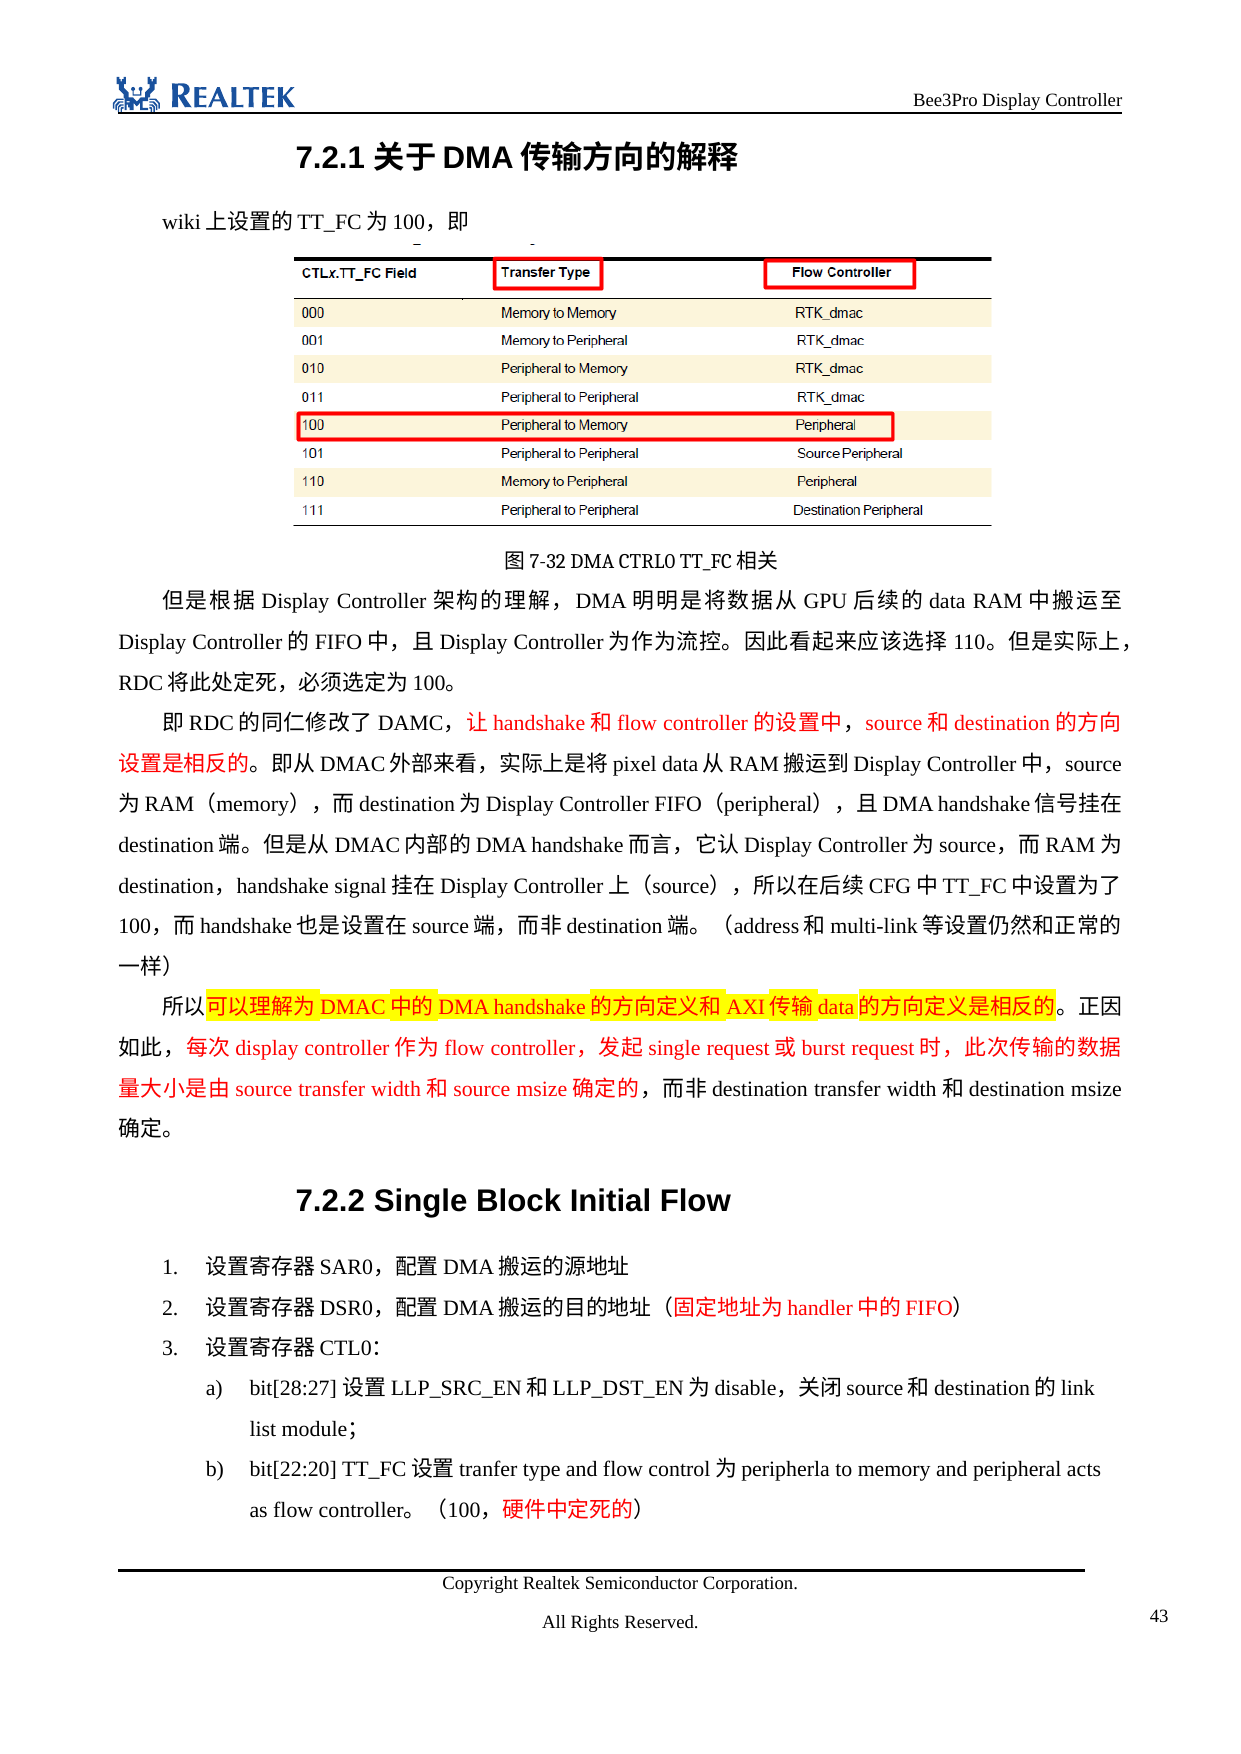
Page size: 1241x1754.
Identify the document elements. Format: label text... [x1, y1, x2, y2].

text 但是根据Display Controller架构的理解，DMA明明是将数据从GPU后续的data RAM中搬运至Display Controller的FIFO中，且Display Controller为作为流控。因此看起来应该选择110。但是实际上，RDC将此处定死，必须选定为100。 [118, 583, 1122, 697]
text 即RDC的同仁修改了DAMC，让handshake和flow controller的设置中，source和destination的方向设置是相反的。即从DMAC外部来看，实际上是将pixel data从RAM搬运到Display Controller中，source为RAM（memory），而destination为Display Controller FIFO（peripheral），且DMA handshake信号挂在destination端。但是从DMAC内部的DMA handshake而言，它认Display Controller为source，而RAM为destination，handshake signal挂在Display Controller上（source），所以在后续CFG中TT_FC中设置为了100，而handshake也是设置在source端，而非destination端。（address和multi-link等设置仍然和正常的一样） [118, 705, 1122, 981]
subtitle 关于DMA传输方向的解释 [295, 123, 1122, 188]
list bit[22:20] TT_FC设置tranfer type and flow control为peripherla to memory and peripheral acts as flow controller。（100，硬件中定死的） [206, 1451, 1122, 1524]
list 设置寄存器CTL0： [162, 1329, 1122, 1362]
text wiki上设置的TT_FC为100，即 [118, 204, 1122, 236]
list 设置寄存器SAR0，配置DMA搬运的源地址 [162, 1249, 1122, 1281]
text 所以可以理解为DMAC中的DMA handshake的方向定义和AXI传输data的方向定义是相反的。正因如此，每次display controller作为flow controller，发起single request或burst request时，此次传输的数据量大小是由source transfer width和source msize确定的，而非destination transfer width和destination msize确定。 [118, 989, 1122, 1143]
list bit[28:27] 设置LLP_SRC_EN和LLP_DST_EN为disable，关闭source和destination的link list module； [206, 1370, 1122, 1443]
picture [281, 244, 1003, 532]
list 设置寄存器DSR0，配置DMA搬运的目的地址（固定地址为handler中的FIFO） [162, 1289, 1122, 1322]
subtitle Single Block Initial Flow [295, 1167, 1122, 1232]
